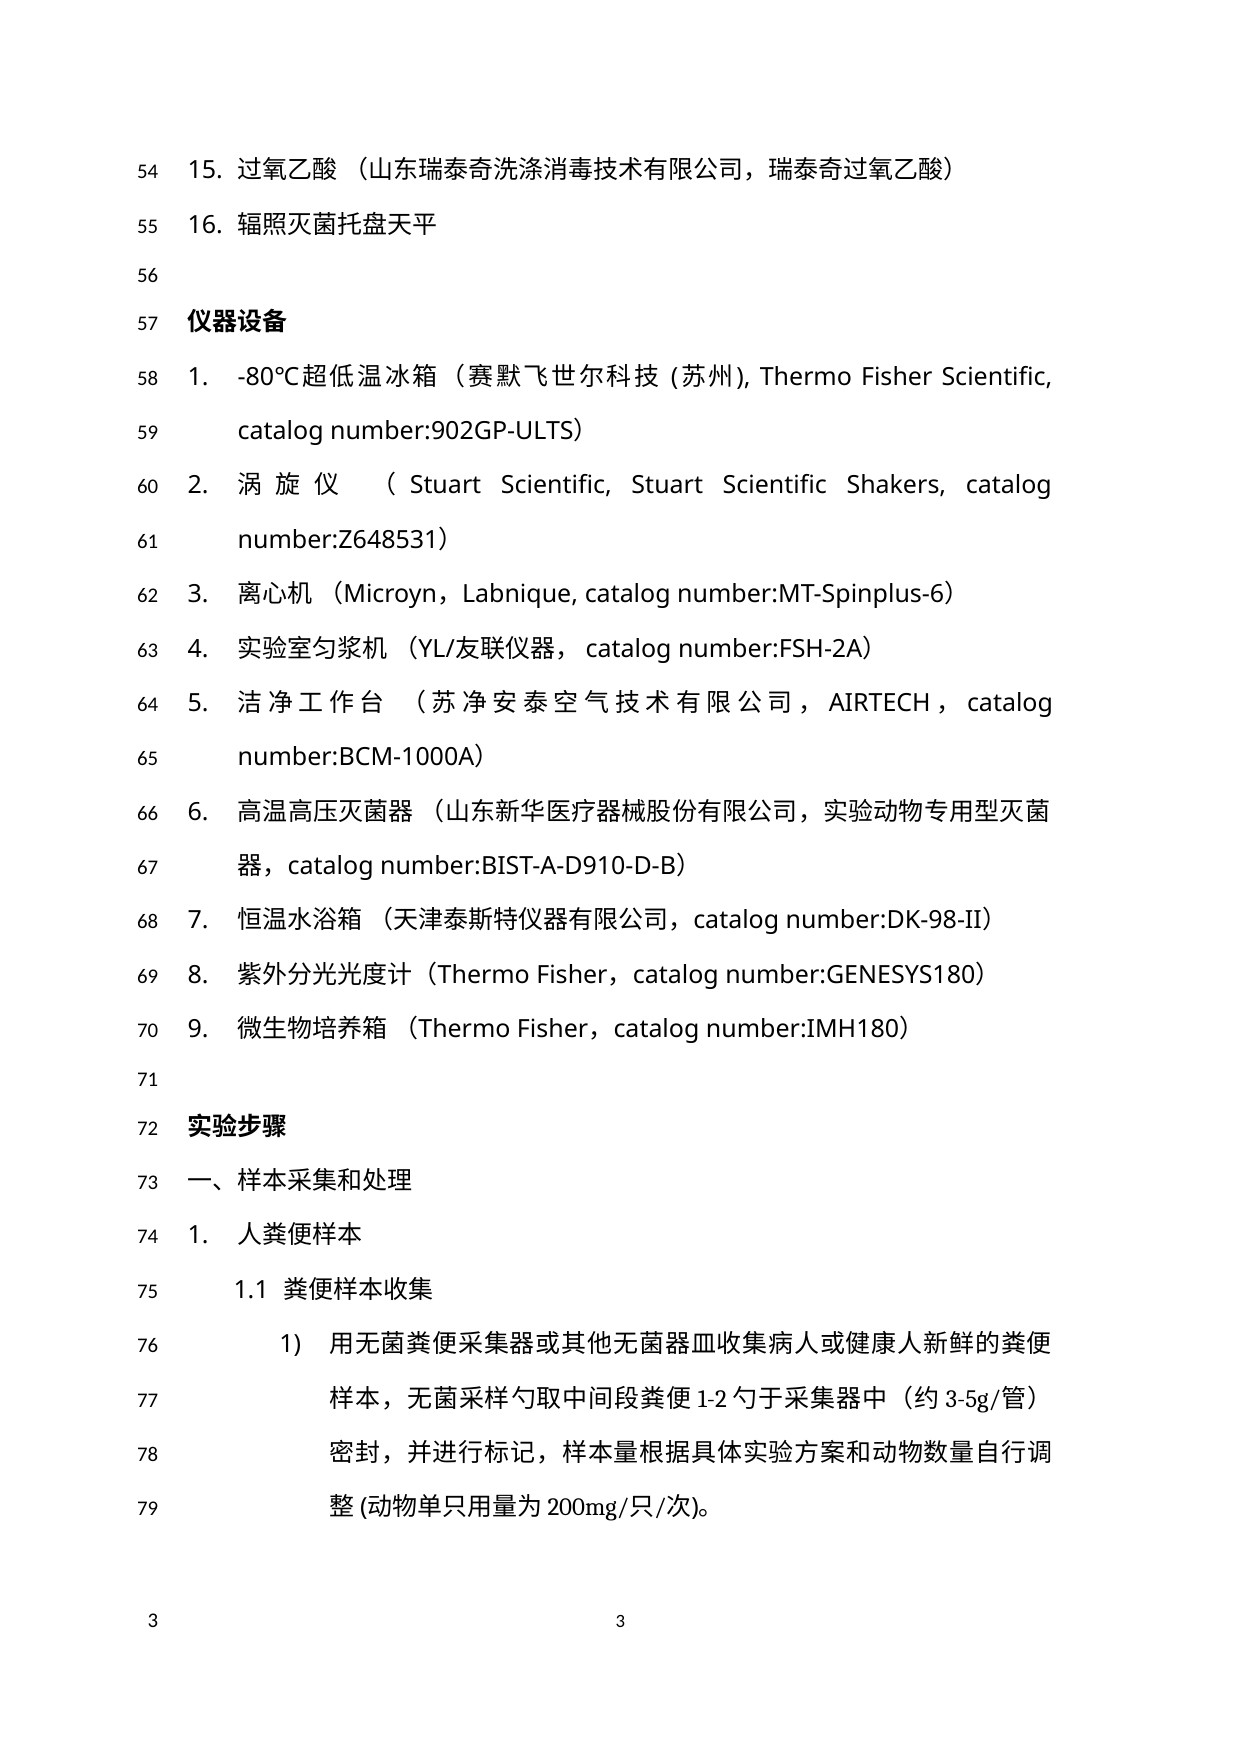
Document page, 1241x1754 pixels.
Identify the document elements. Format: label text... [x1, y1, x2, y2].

list 用无菌粪便采集器或其他无菌器皿收集病人或健康人新鲜的粪便样本，无菌采样勺取中间段粪便1-2勺于采集器中（约3-5g/管）密封，并进行标记，样本量根据具体实验方案和动物数量自行调整 (动物单只用量为200mg/只/次)。 [279, 1324, 1053, 1523]
text 仪器设备 [187, 302, 1053, 338]
list 微生物培养箱 （Thermo Fisher，catalog number:IMH180） [187, 1009, 1053, 1045]
list 离心机 （Microyn，Labnique, catalog number:MT-Spinplus-6） [187, 574, 1053, 610]
list 粪便样本收集 [233, 1269, 1053, 1306]
list 人粪便样本 [187, 1215, 1053, 1251]
list 过氧乙酸 （山东瑞泰奇洗涤消毒技术有限公司，瑞泰奇过氧乙酸） [187, 150, 1053, 186]
list 辐照灭菌托盘天平 [187, 204, 1053, 241]
list -80℃超低温冰箱（赛默飞世尔科技 (苏州), Thermo Fisher Scientific, catalog number:902GP-ULTS） [187, 356, 1053, 447]
text 一、样本采集和处理 [187, 1161, 1053, 1197]
list 高温高压灭菌器 （山东新华医疗器械股份有限公司，实验动物专用型灭菌器，catalog number:BIST-A-D910-D-B） [187, 791, 1053, 882]
list 实验室匀浆机 （YL/友联仪器， catalog number:FSH-2A） [187, 628, 1053, 664]
list 洁净工作台 （苏净安泰空气技术有限公司，AIRTECH，catalog number:BCM-1000A） [187, 682, 1053, 773]
text 实验步骤 [187, 1106, 1053, 1142]
list 紫外分光光度计（Thermo Fisher，catalog number:GENESYS180） [187, 954, 1053, 991]
list 涡旋仪 （Stuart Scientific, Stuart Scientific Shakers, catalog number:Z648531） [187, 465, 1053, 556]
list 恒温水浴箱 （天津泰斯特仪器有限公司，catalog number:DK-98-II） [187, 900, 1053, 936]
